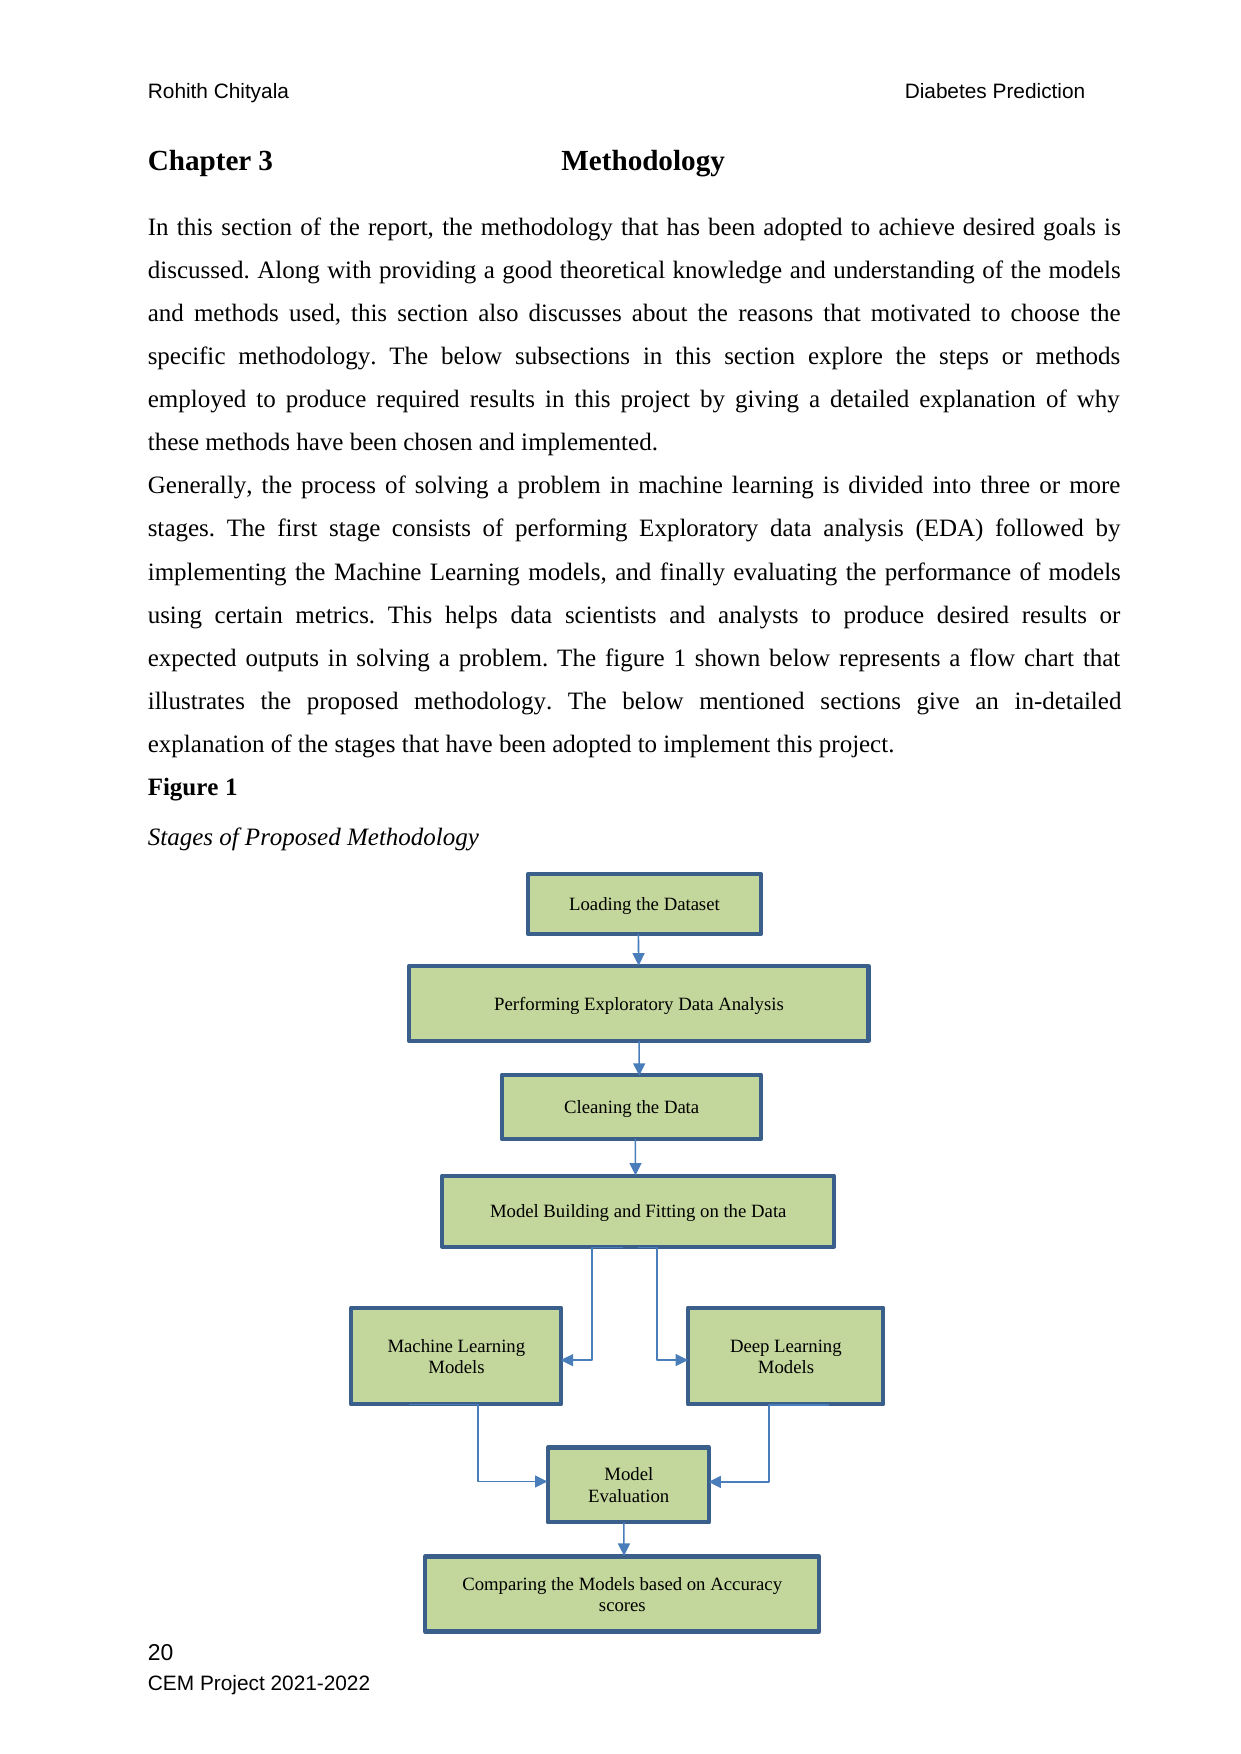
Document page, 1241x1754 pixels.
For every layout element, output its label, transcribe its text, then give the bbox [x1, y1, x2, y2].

text Stages of Proposed Methodology [148, 822, 1122, 851]
text Figure 1 [148, 772, 1122, 801]
subtitle Chapter 3 Methodology [148, 143, 1122, 177]
text In this section of the report, the methodology that has been adopted to achieve desired goals is discussed. Along with providing a good theoretical knowledge and understanding of the models and methods used, this section also discusses about the reasons that motivated to choose the specific methodology. The below subsections in this section explore the steps or methods employed to produce required results in this project by giving a detailed explanation of why these methods have been chosen and implemented. [148, 212, 1122, 456]
text Generally, the process of solving a problem in machine learning is divided into three or more stages. The first stage consists of performing Exploratory data analysis (EDA) followed by implementing the Machine Learning models, and finally evaluating the performance of models using certain metrics. This helps data scientists and analysts to produce desired results or expected outputs in solving a problem. The figure 1 shown below represents a flow chart that illustrates the proposed methodology. The below mentioned sections give an in-detailed explanation of the stages that have been adopted to implement this project. [148, 470, 1122, 758]
